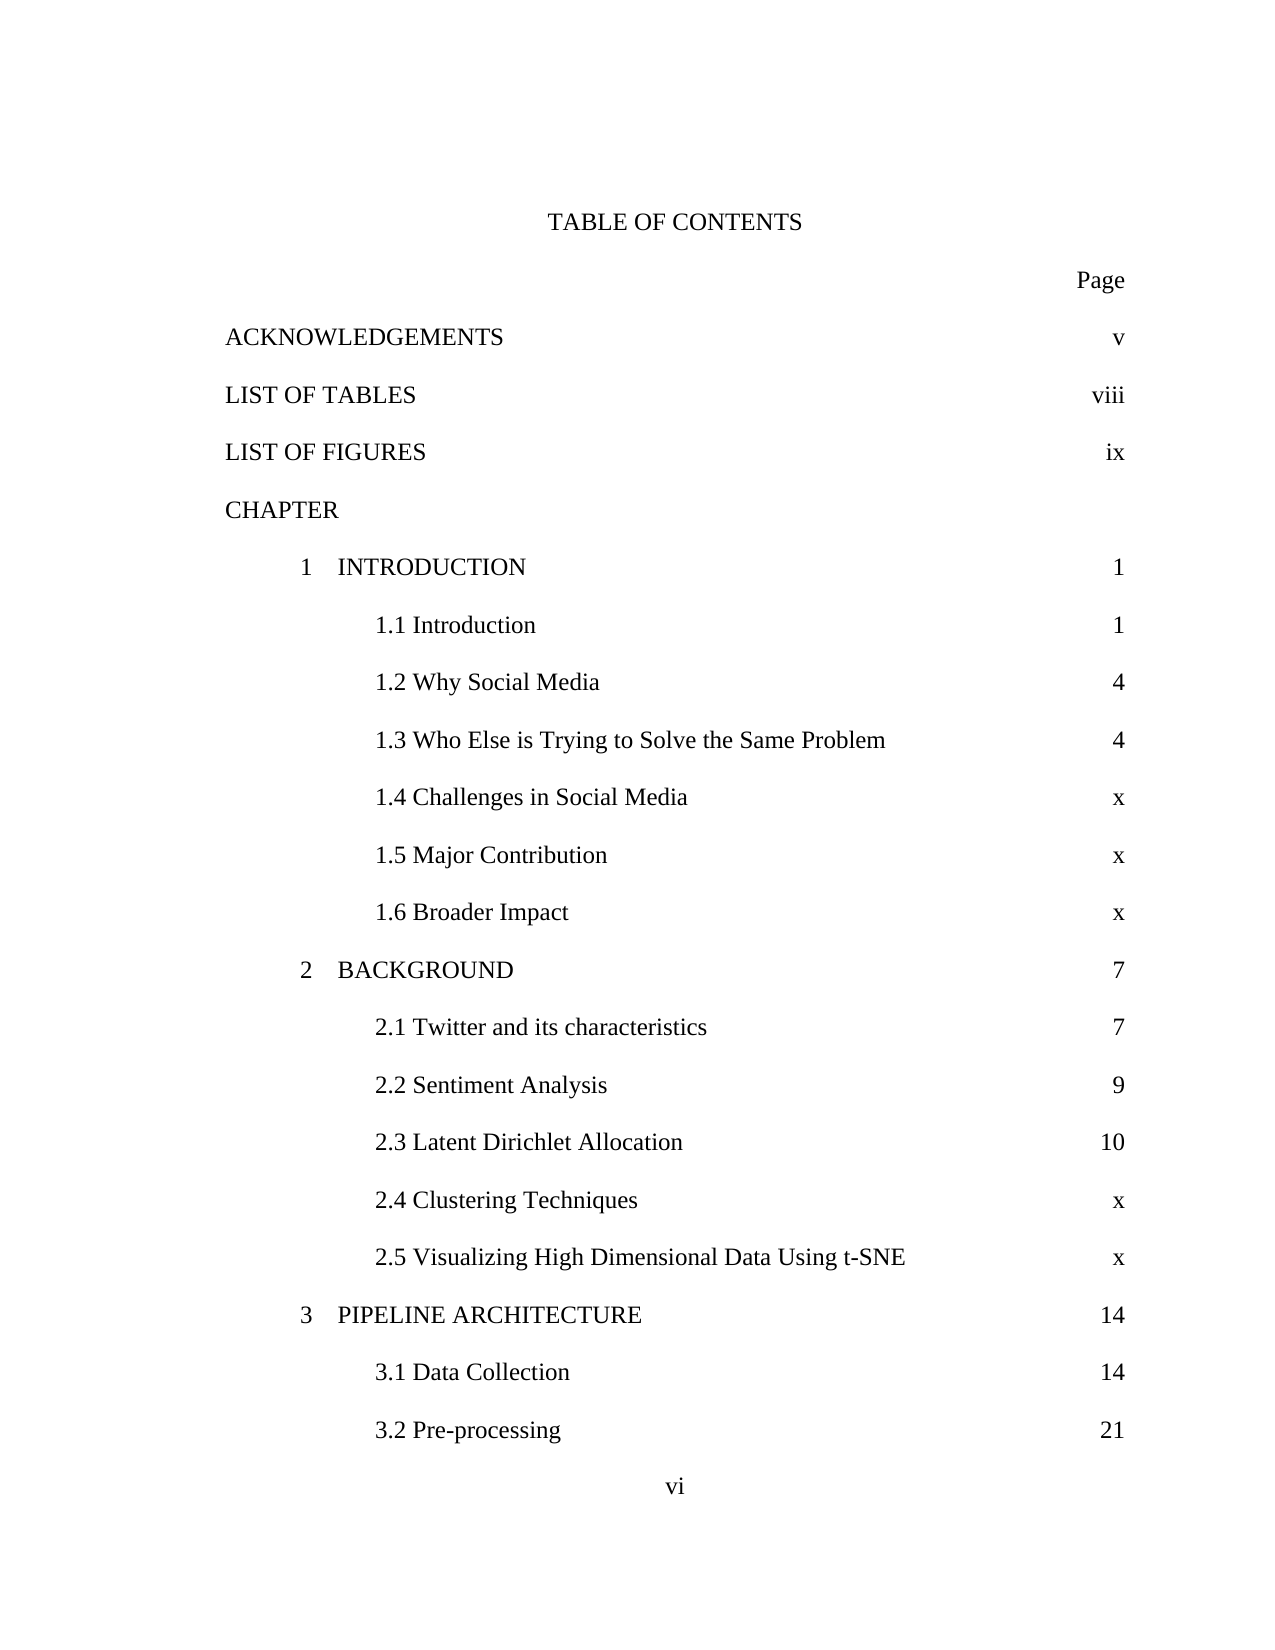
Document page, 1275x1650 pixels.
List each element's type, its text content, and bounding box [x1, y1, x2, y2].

text 2.3 Latent Dirichlet Allocation 10 [225, 1127, 1125, 1156]
text CHAPTER [225, 495, 1125, 524]
text LIST OF FIGURES ix [225, 437, 1125, 466]
text 3.1 Data Collection 14 [375, 1357, 1125, 1386]
text 1.2 Why Social Media 4 [225, 667, 1125, 696]
text 1 INTRODUCTION 1 [225, 552, 1125, 581]
text TABLE OF CONTENTS [225, 207, 1125, 236]
text Page [225, 265, 1125, 294]
text LIST OF TABLES viii [225, 380, 1125, 409]
text 1.3 Who Else is Trying to Solve the Same Problem 4 [225, 725, 1125, 754]
text 2.5 Visualizing High Dimensional Data Using t-SNE x [225, 1242, 1125, 1271]
text 1.1 Introduction 1 [225, 610, 1125, 639]
text 2 BACKGROUND 7 [225, 955, 1125, 984]
text ACKNOWLEDGEMENTS v [225, 322, 1125, 351]
text 2.1 Twitter and its characteristics 7 [225, 1012, 1125, 1041]
text 1.5 Major Contribution x [225, 840, 1125, 869]
text 2.2 Sentiment Analysis 9 [225, 1070, 1125, 1099]
text 1.4 Challenges in Social Media x [225, 782, 1125, 811]
text 3 PIPELINE ARCHITECTURE 14 [225, 1300, 1125, 1329]
text 3.2 Pre-processing 21 [375, 1415, 1125, 1444]
text 2.4 Clustering Techniques x [225, 1185, 1125, 1214]
text 1.6 Broader Impact x [225, 897, 1125, 926]
